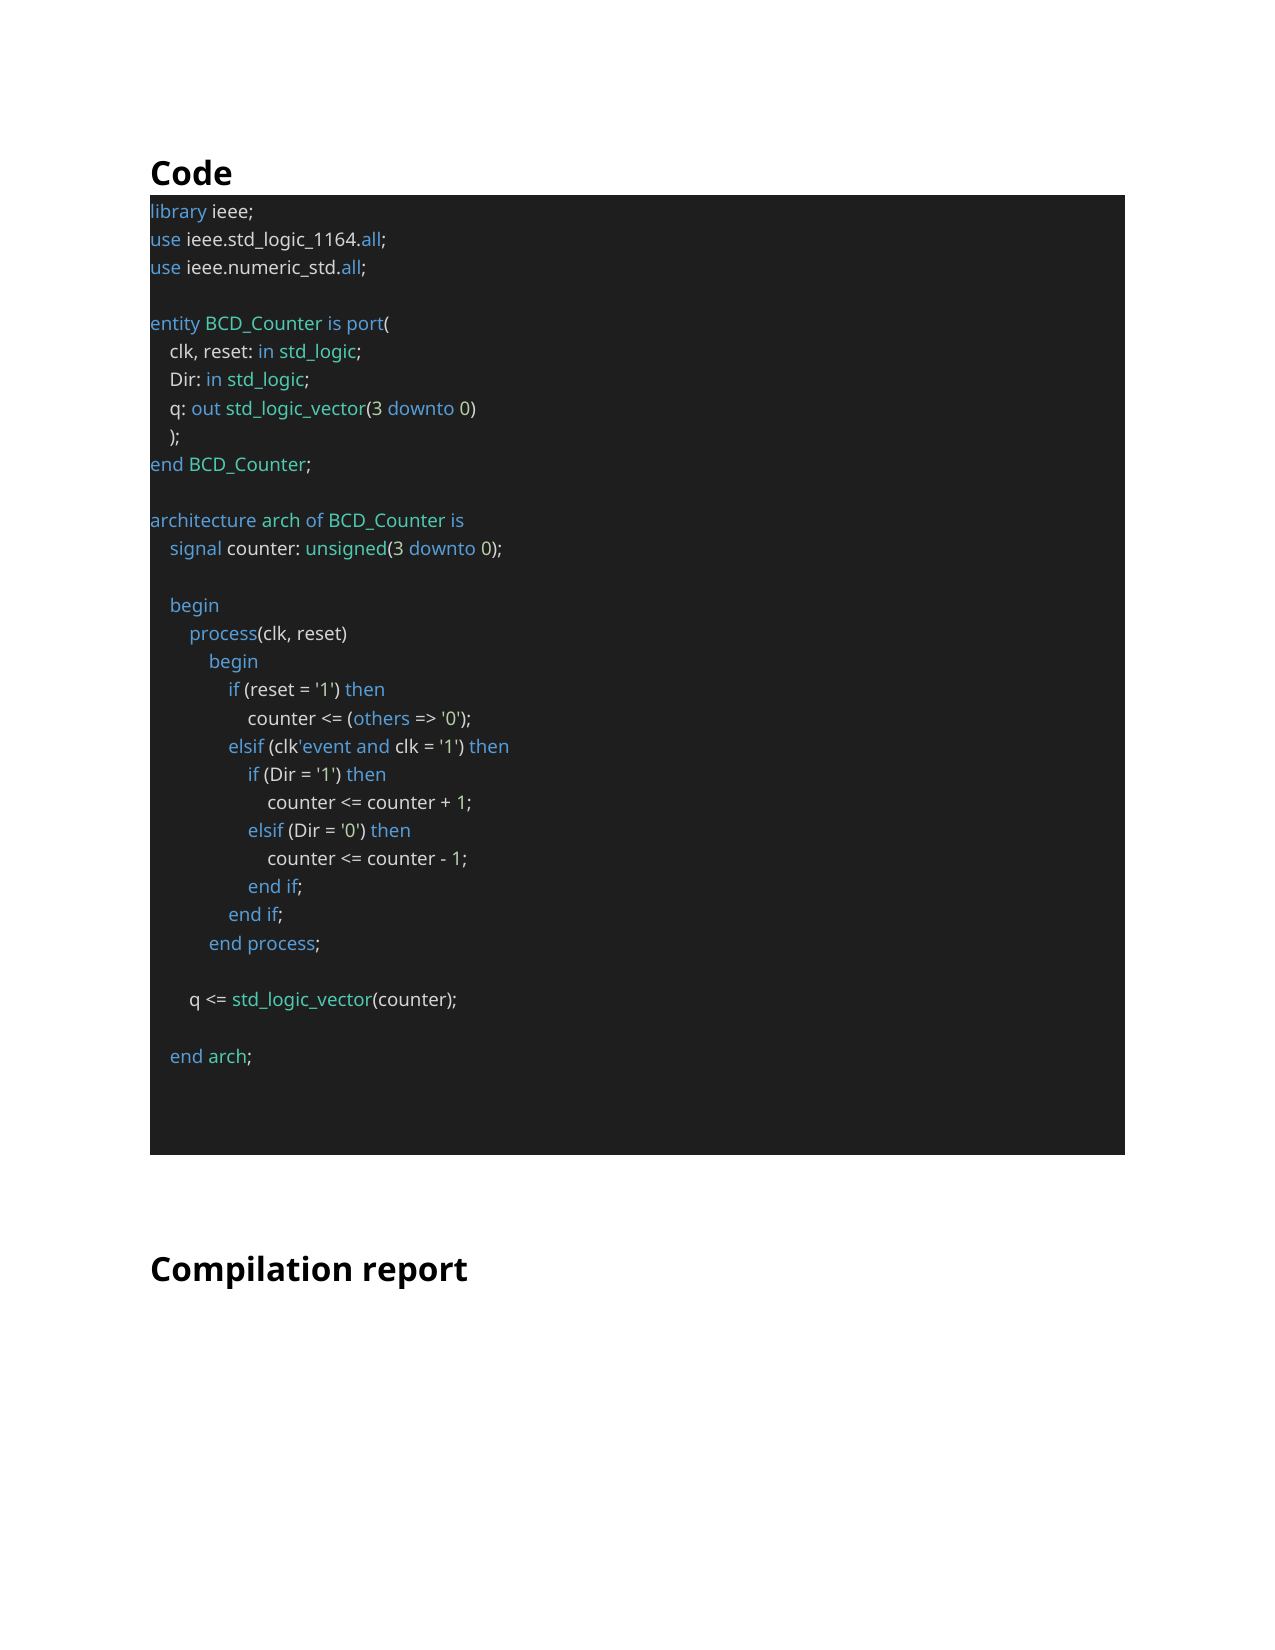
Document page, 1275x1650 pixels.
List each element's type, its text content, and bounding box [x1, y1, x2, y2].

text begin [150, 646, 1125, 674]
text end if; [150, 899, 1125, 927]
text elsif (clk'event and clk = '1') then [150, 730, 1125, 758]
text begin [150, 590, 1125, 618]
text ); [150, 420, 1125, 448]
text signal counter: unsigned(3 downto 0); [150, 533, 1125, 561]
text entity BCD_Counter is port( [150, 308, 1125, 336]
text clk, reset: in std_logic; [150, 336, 1125, 364]
text end if; [150, 871, 1125, 899]
text use ieee.numeric_std.all; [150, 252, 1125, 280]
text counter <= (others => '0'); [150, 702, 1125, 730]
text if (reset = '1') then [150, 674, 1125, 702]
text architecture arch of BCD_Counter is [150, 505, 1125, 533]
text end arch; [150, 1041, 1125, 1069]
text counter <= counter + 1; [150, 787, 1125, 815]
text if (Dir = '1') then [150, 758, 1125, 787]
text q <= std_logic_vector(counter); [150, 984, 1125, 1012]
text elsif (Dir = '0') then [150, 815, 1125, 843]
text end BCD_Counter; [150, 448, 1125, 477]
text use ieee.std_logic_1164.all; [150, 223, 1125, 252]
subtitle Compilation report [150, 1246, 1125, 1291]
text Dir: in std_logic; [150, 364, 1125, 392]
text q: out std_logic_vector(3 downto 0) [150, 392, 1125, 420]
subtitle Code [150, 150, 1125, 195]
text counter <= counter - 1; [150, 843, 1125, 871]
text process(clk, reset) [150, 618, 1125, 646]
text end process; [150, 927, 1125, 955]
text library ieee; [150, 195, 1125, 223]
